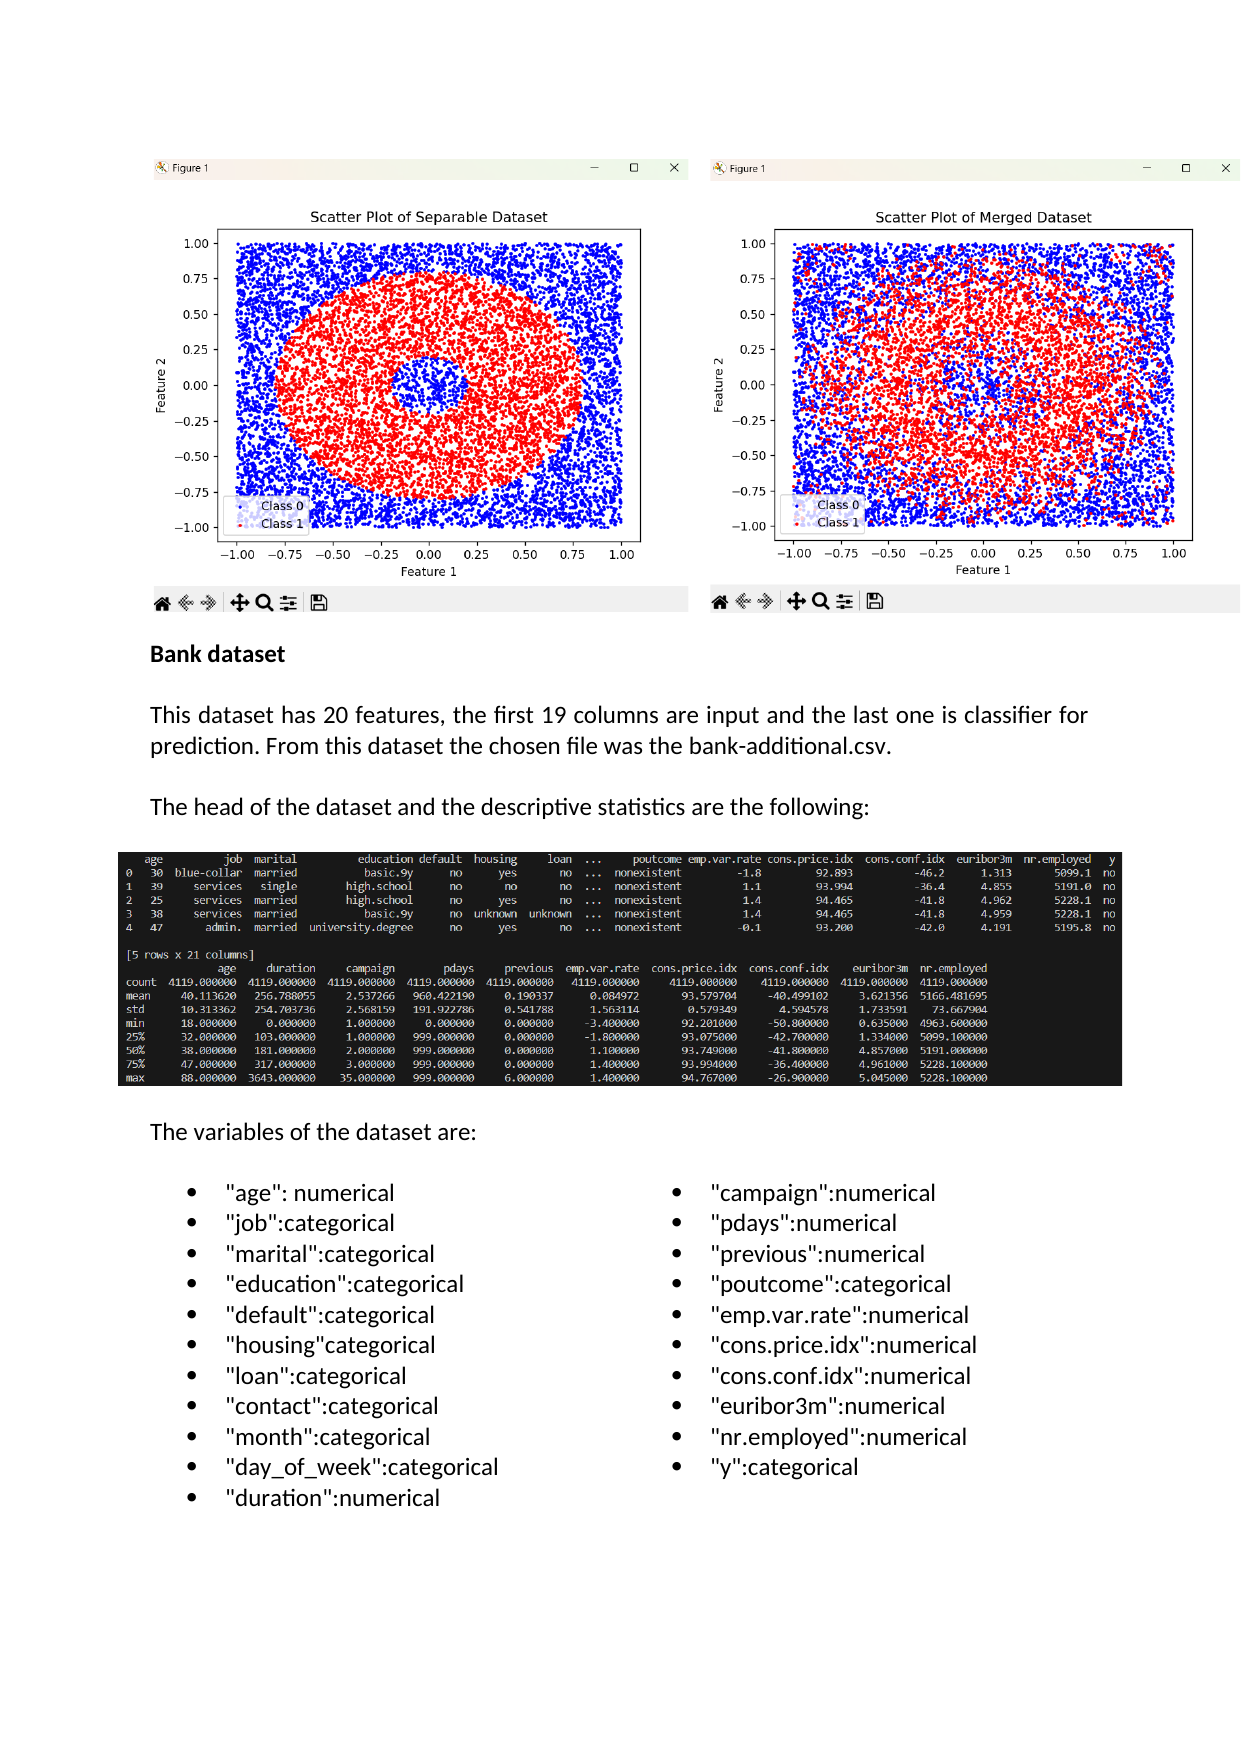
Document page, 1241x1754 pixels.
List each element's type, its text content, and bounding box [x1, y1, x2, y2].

list "pdays":numerical [672, 1207, 1090, 1238]
list "month":categorical [187, 1421, 605, 1451]
picture [118, 852, 1123, 1086]
list "marital":categorical [187, 1238, 605, 1268]
list "cons.conf.idx":numerical [672, 1360, 1090, 1390]
list "campaign":numerical [672, 1177, 1090, 1207]
list "housing"categorical [187, 1329, 605, 1360]
list "education":categorical [187, 1268, 605, 1299]
text The head of the dataset and the descriptive statistics are the following: [150, 791, 1090, 821]
list "job":categorical [187, 1207, 605, 1238]
list "loan":categorical [187, 1360, 605, 1390]
list "day_of_week":categorical [187, 1451, 605, 1482]
picture [153, 159, 689, 612]
list "duration":numerical [187, 1482, 605, 1512]
list "poutcome":categorical [672, 1268, 1090, 1299]
picture [710, 159, 1241, 613]
list "euribor3m":numerical [672, 1390, 1090, 1421]
list "contact":categorical [187, 1390, 605, 1421]
list "age": numerical [187, 1177, 605, 1207]
list "previous":numerical [672, 1238, 1090, 1268]
text This dataset has 20 features, the first 19 columns are input and the last one is classifier for prediction. From this dataset the chosen file was the bank-additional.csv. [150, 699, 1090, 760]
list "nr.employed":numerical [672, 1421, 1090, 1451]
list "default":categorical [187, 1299, 605, 1329]
list "emp.var.rate":numerical [672, 1299, 1090, 1329]
list "cons.price.idx":numerical [672, 1329, 1090, 1360]
text The variables of the dataset are: [150, 1116, 1090, 1146]
list "y":categorical [672, 1451, 1090, 1482]
